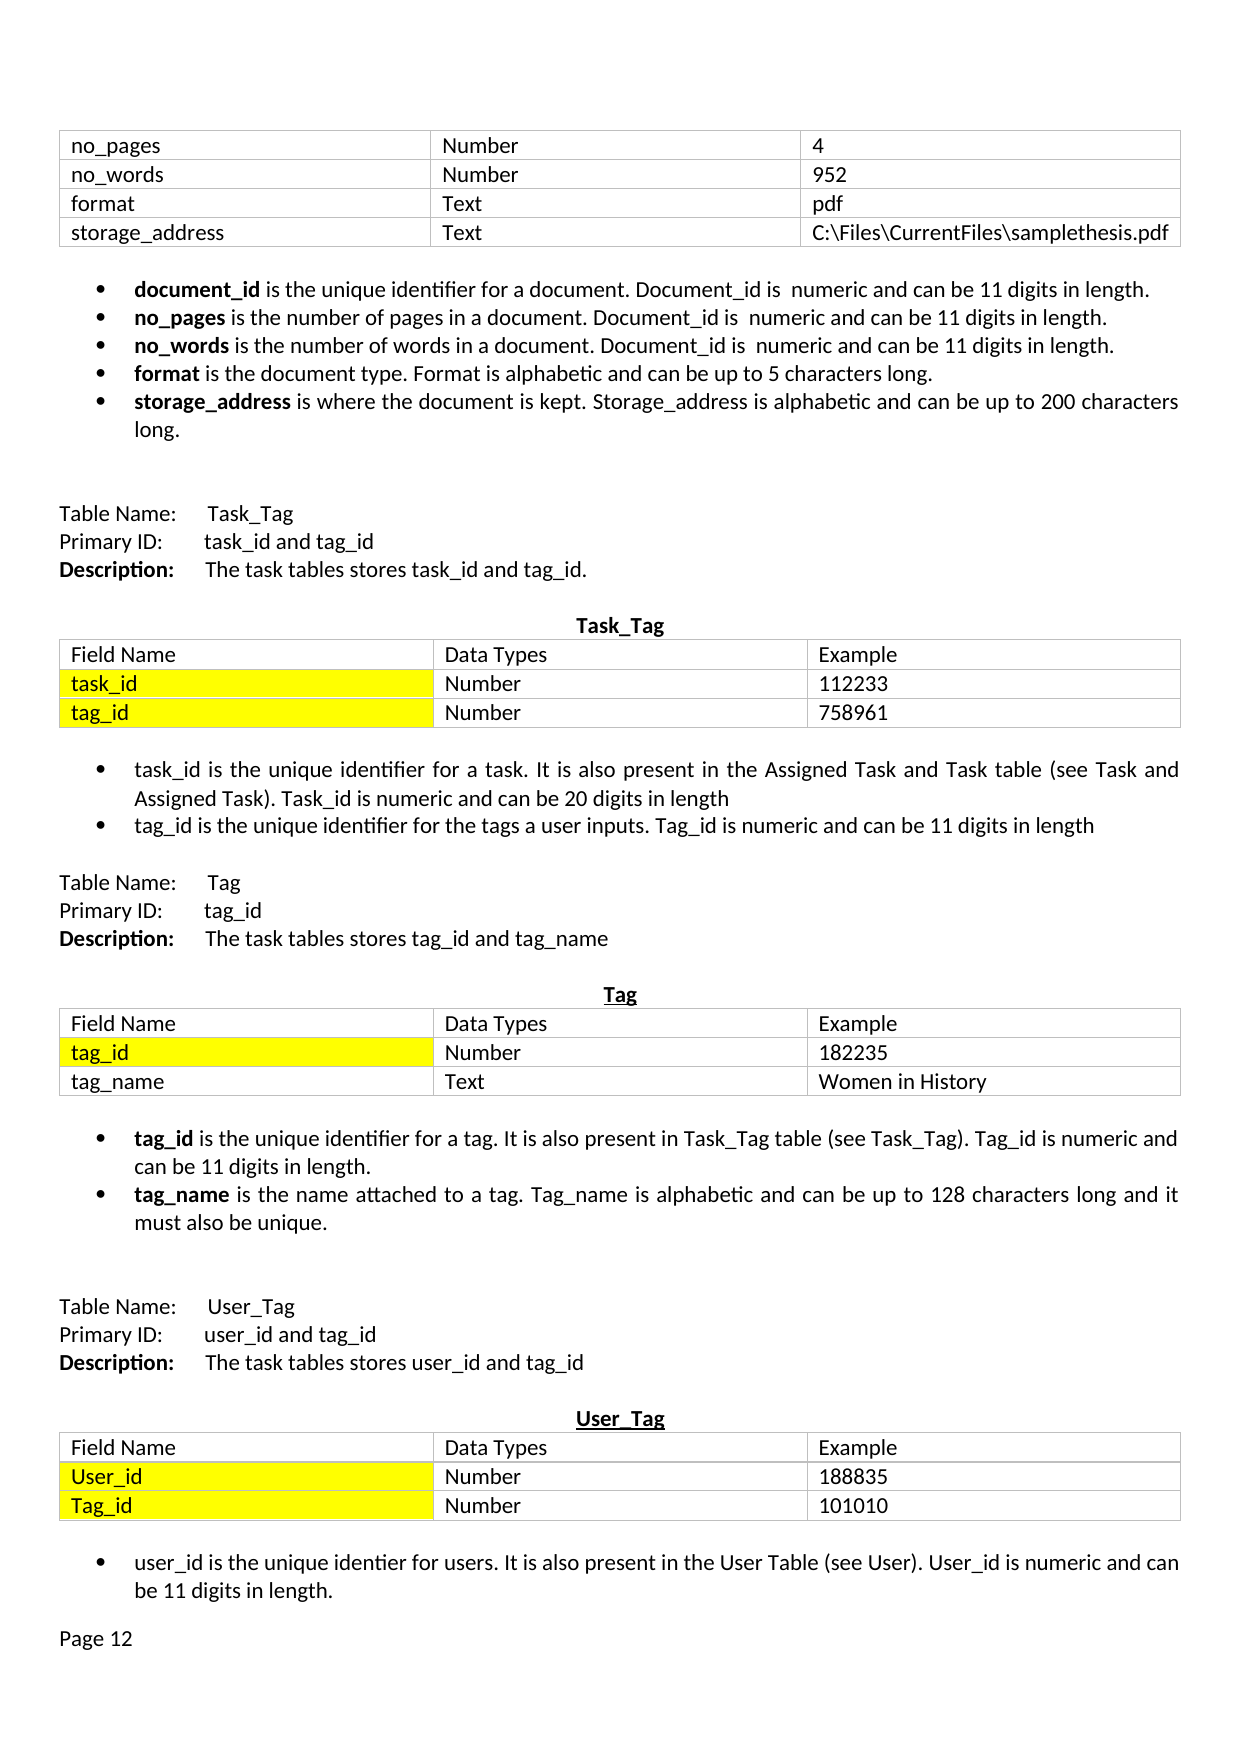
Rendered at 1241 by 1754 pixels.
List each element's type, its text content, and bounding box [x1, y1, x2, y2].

table_cell storage_address [60, 218, 430, 246]
table_cell tag_id [60, 1038, 433, 1066]
table_header Field Name [60, 1009, 433, 1037]
list tag_id is the unique identifier for the tags a user inputs. Tag_id is numeric and can be 11 digits in length [97, 812, 1181, 840]
list tag_name is the name attached to a tag. Tag_name is alphabetic and can be up to 128 characters long and it must also be unique. [97, 1180, 1181, 1236]
table_cell no_pages [60, 131, 430, 159]
table_cell Text [431, 218, 800, 246]
table_cell 188835 [808, 1463, 1180, 1490]
table_header Field Name [60, 640, 433, 668]
text User_Tag [59, 1404, 1181, 1432]
table_cell 182235 [808, 1038, 1180, 1066]
table_cell Number [434, 1038, 807, 1066]
table_cell 952 [801, 160, 1180, 188]
text Primary ID: task_id and tag_id [59, 527, 1181, 555]
table_cell no_words [60, 160, 430, 188]
list no_words is the number of words in a document. Document_id is numeric and can be 11 digits in length. [97, 331, 1181, 359]
table_cell 101010 [808, 1491, 1180, 1519]
text Primary ID: user_id and tag_id [59, 1320, 1181, 1348]
table_cell format [60, 189, 430, 217]
text Table Name: Tag [59, 868, 1181, 896]
table_cell tag_name [60, 1067, 433, 1095]
list task_id is the unique identifier for a task. It is also present in the Assigned Task and Task table (see Task and Assigned Task). Task_id is numeric and can be 20 digits in length [97, 756, 1181, 812]
list tag_id is the unique identifier for a tag. It is also present in Task_Tag table (see Task_Tag). Tag_id is numeric and can be 11 digits in length. [97, 1124, 1181, 1180]
text Description: The task tables stores task_id and tag_id. [59, 555, 1181, 583]
table_cell 758961 [808, 699, 1180, 727]
text Task_Tag [59, 611, 1181, 639]
table_cell 112233 [808, 670, 1180, 697]
table_cell 4 [801, 131, 1180, 159]
table_header Data Types [434, 1009, 807, 1037]
table_cell User_id [60, 1463, 433, 1490]
list storage_address is where the document is kept. Storage_address is alphabetic and can be up to 200 characters long. [97, 387, 1181, 443]
table_cell C:\Files\CurrentFiles\samplethesis.pdf [801, 218, 1180, 246]
text Table Name: User_Tag [59, 1292, 1181, 1320]
table_cell Number [434, 1491, 807, 1519]
table_header Field Name [60, 1433, 433, 1461]
table_cell Number [434, 699, 807, 727]
table_header Example [808, 1433, 1180, 1461]
list user_id is the unique identier for users. It is also present in the User Table (see User). User_id is numeric and can be 11 digits in length. [97, 1548, 1181, 1604]
text Primary ID: tag_id [59, 896, 1181, 924]
text Description: The task tables stores user_id and tag_id [59, 1348, 1181, 1376]
table_cell Tag_id [60, 1491, 433, 1519]
table_cell Women in History [808, 1067, 1180, 1095]
table_cell Number [434, 1463, 807, 1490]
list document_id is the unique identifier for a document. Document_id is numeric and can be 11 digits in length. [97, 275, 1181, 303]
table_cell Text [431, 189, 800, 217]
table_cell task_id [60, 670, 433, 697]
table_cell Number [434, 670, 807, 697]
text Description: The task tables stores tag_id and tag_name [59, 924, 1181, 952]
text Table Name: Task_Tag [59, 499, 1181, 527]
table_cell Number [431, 131, 800, 159]
table_header Data Types [434, 1433, 807, 1461]
list format is the document type. Format is alphabetic and can be up to 5 characters long. [97, 359, 1181, 387]
list no_pages is the number of pages in a document. Document_id is numeric and can be 11 digits in length. [97, 303, 1181, 331]
table_cell Number [431, 160, 800, 188]
table_cell tag_id [60, 699, 433, 727]
table_cell Text [434, 1067, 807, 1095]
text Tag [59, 980, 1181, 1008]
table_cell pdf [801, 189, 1180, 217]
table_header Data Types [434, 640, 807, 668]
table_header Example [808, 1009, 1180, 1037]
table_header Example [808, 640, 1180, 668]
